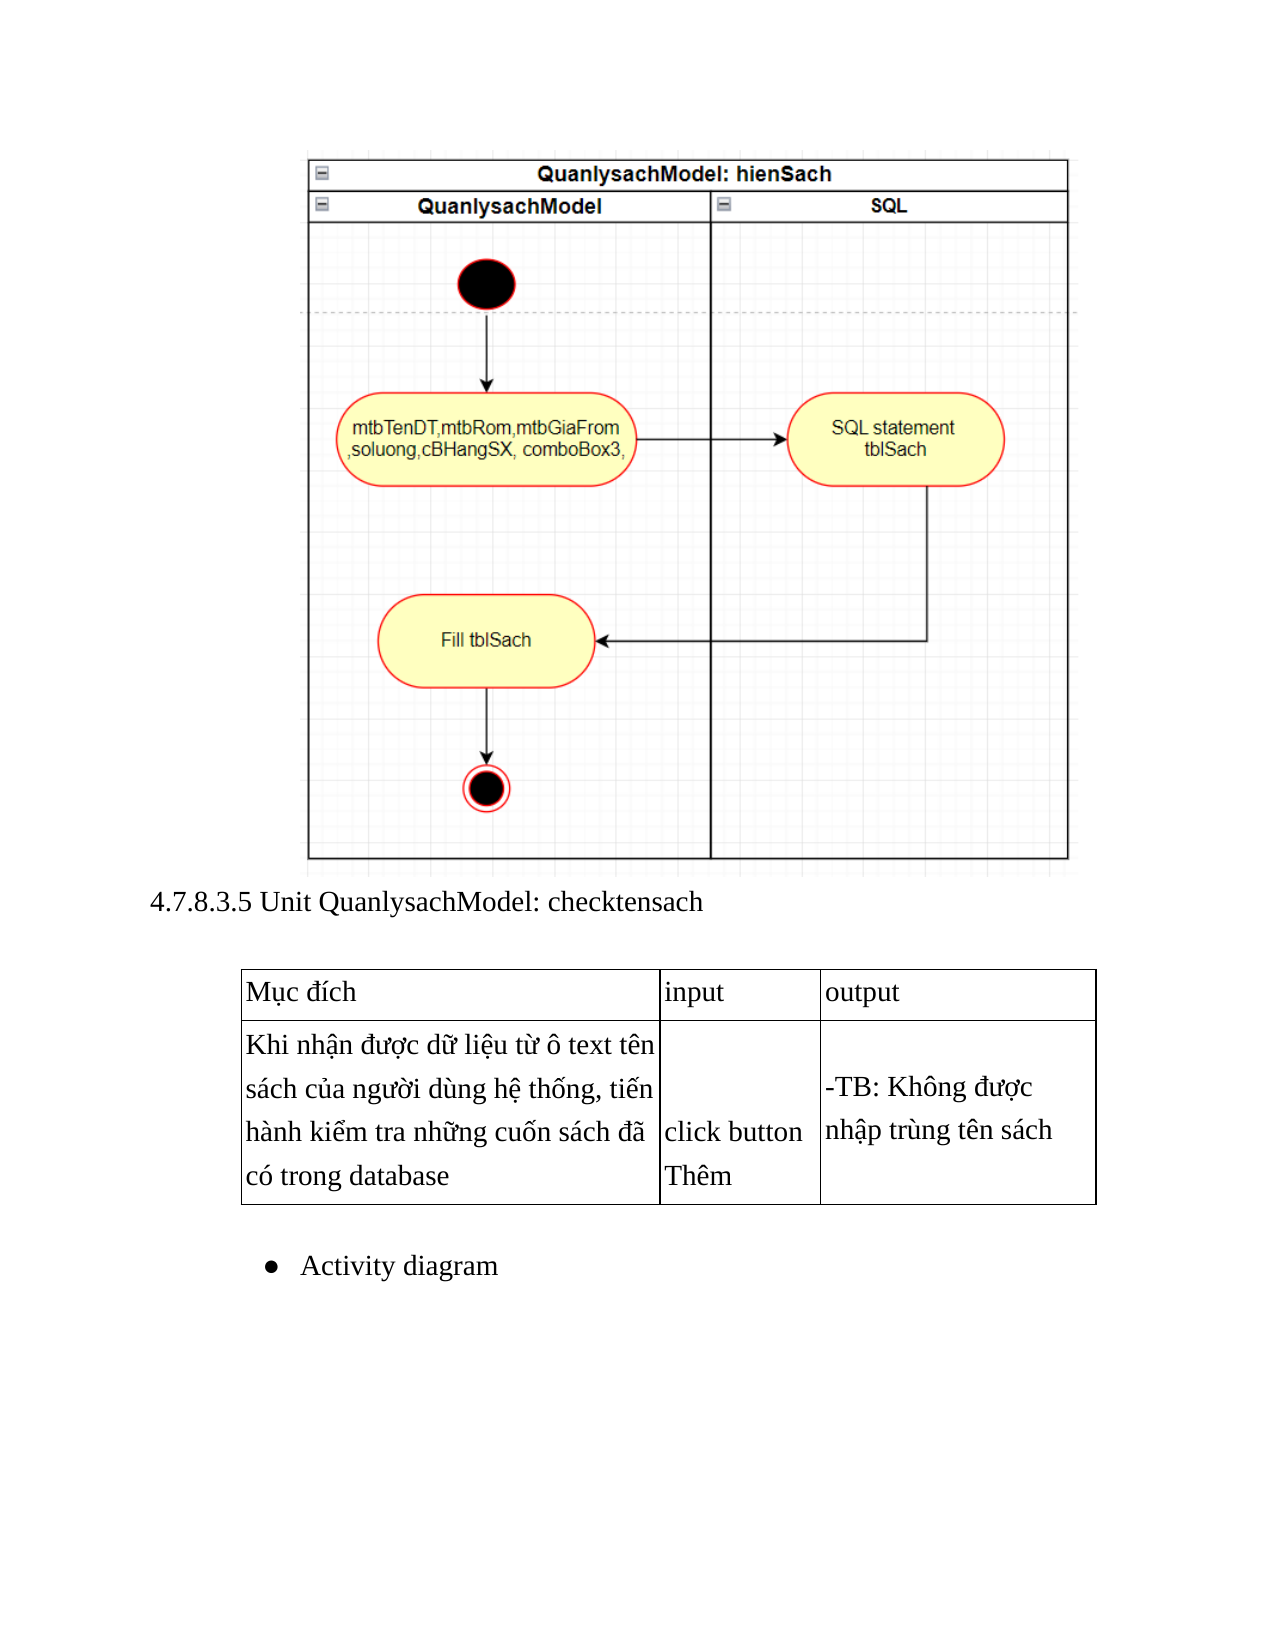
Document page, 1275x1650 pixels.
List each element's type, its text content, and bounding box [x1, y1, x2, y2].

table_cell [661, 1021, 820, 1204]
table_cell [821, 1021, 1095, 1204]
subtitle 4.7.8.3.5 Unit QuanlysachModel: checktensach [150, 884, 1125, 918]
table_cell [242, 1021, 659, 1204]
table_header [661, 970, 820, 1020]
picture [300, 150, 1079, 877]
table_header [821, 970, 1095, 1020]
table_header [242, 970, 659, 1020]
list Activity diagram [262, 1248, 1125, 1282]
